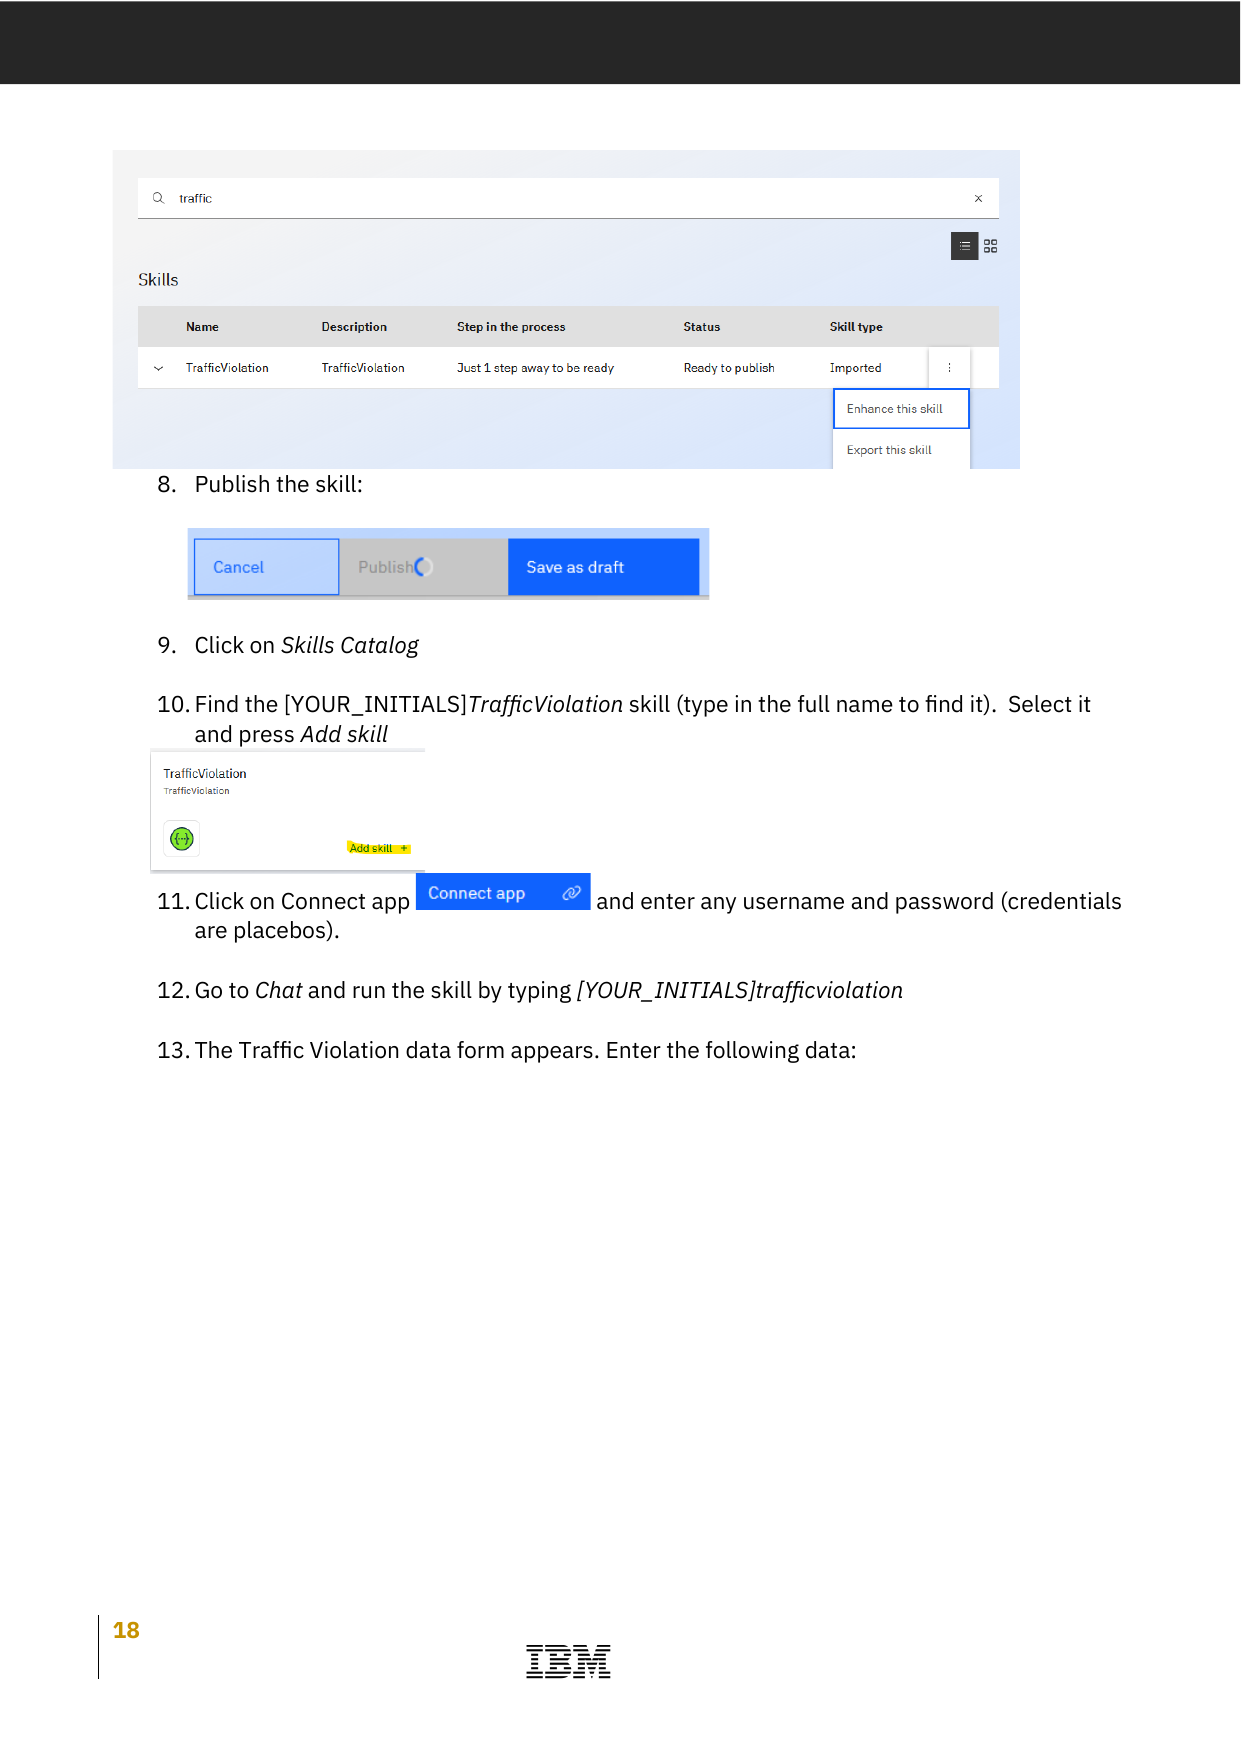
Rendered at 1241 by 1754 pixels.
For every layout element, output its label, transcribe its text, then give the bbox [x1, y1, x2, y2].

list Click on Connect app and enter any username and password (credentials are placebos). [157, 873, 1128, 945]
picture [112, 150, 1020, 469]
picture [526, 1645, 611, 1679]
list Click on Skills Catalog [157, 629, 1128, 659]
list Publish the skill: [157, 469, 1128, 498]
picture [150, 748, 591, 910]
list Find the [YOUR_INITIALS]TrafficViolation skill (type in the full name to find it). Select it and press Add skill [157, 689, 1128, 749]
list The Traffic Violation data form appears. Enter the following data: [157, 1034, 1128, 1064]
list Go to Chat and run the skill by typing [YOUR_INITIALS]trafficviolation [157, 975, 1128, 1005]
picture [187, 528, 710, 600]
